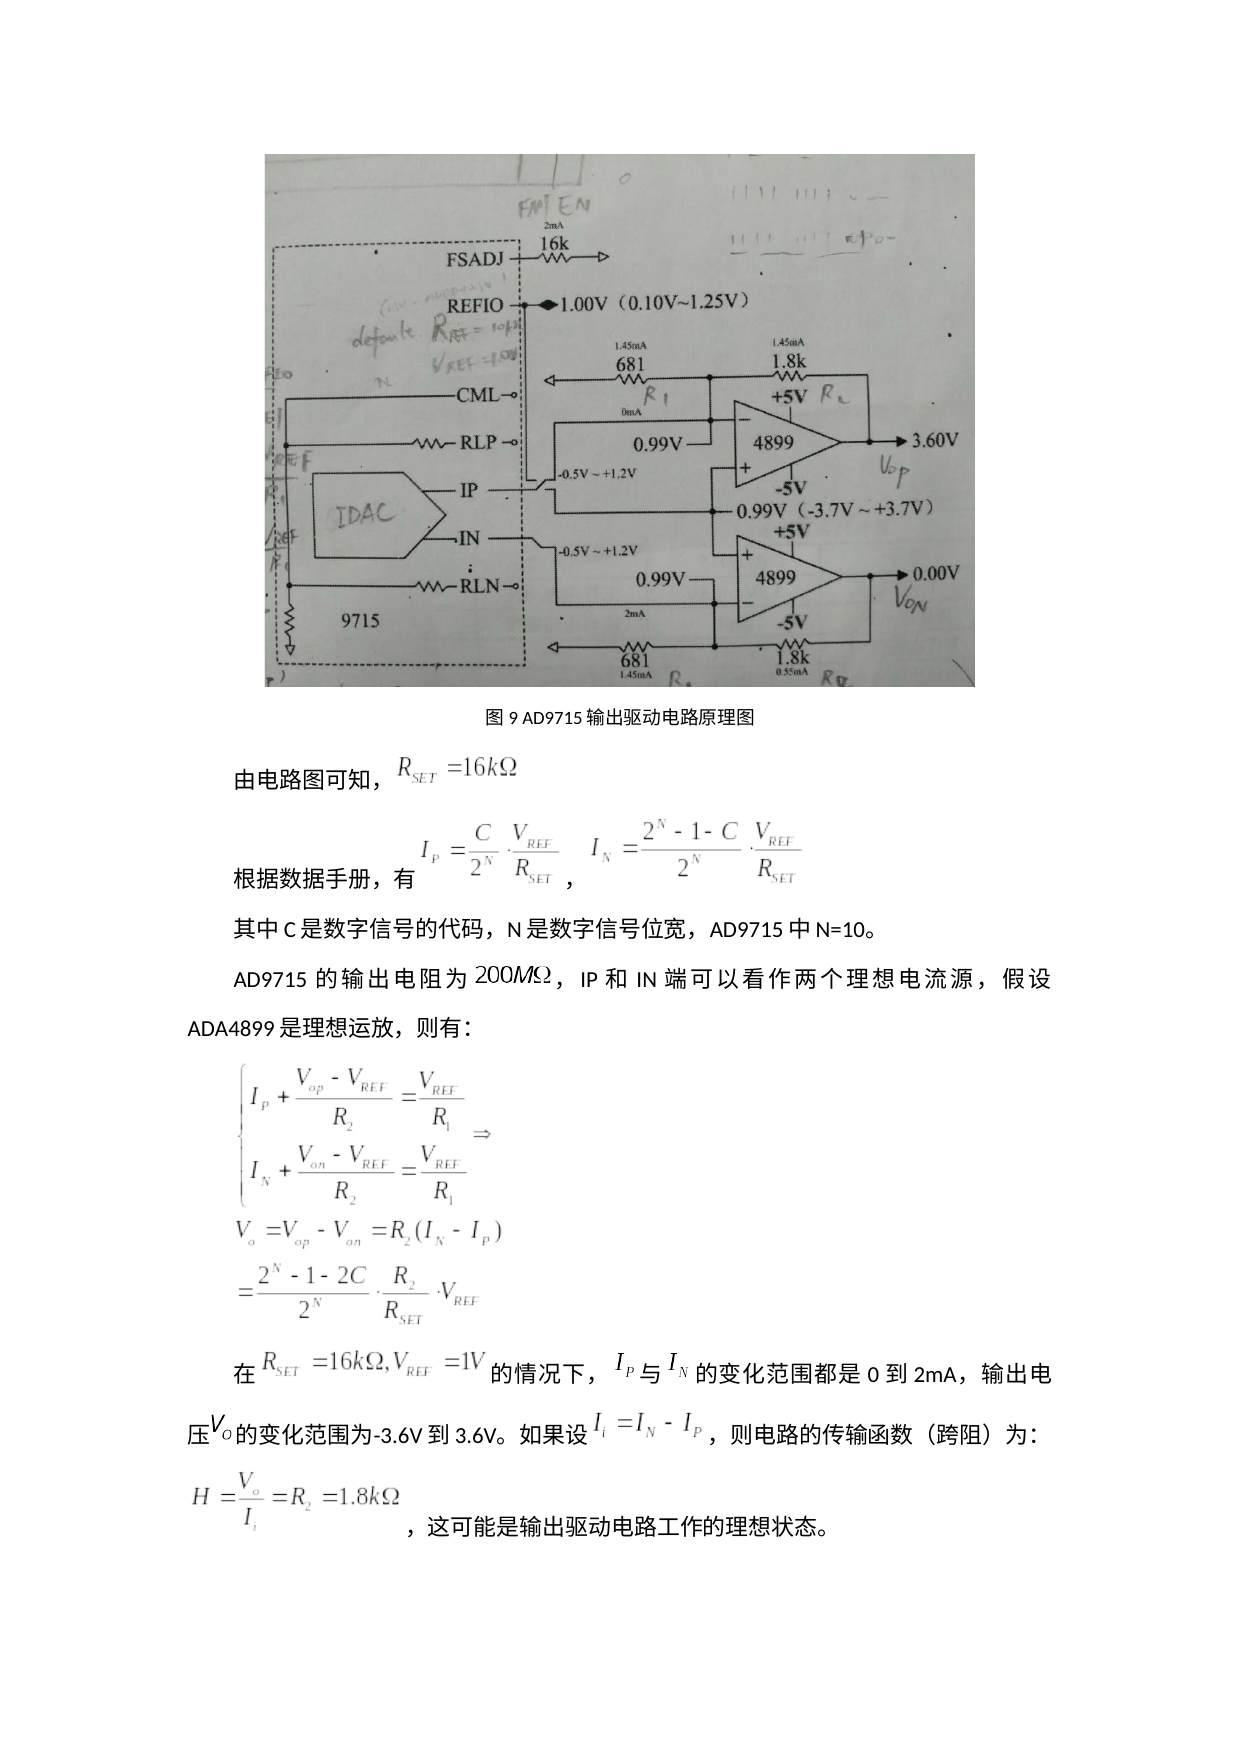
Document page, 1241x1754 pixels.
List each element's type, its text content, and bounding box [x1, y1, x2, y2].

text 图 9 AD9715输出驱动电路原理图 [187, 703, 1053, 730]
text 其中C是数字信号的代码，N是数字信号位宽，AD9715中N=10。 [187, 911, 1053, 944]
text 根据数据手册，有， [187, 812, 1053, 894]
text 在的情况下，与的变化范围都是0到2mA，输出电压的变化范围为-3.6V到3.6V。如果设，则电路的传输函数（跨阻）为：，这可能是输出驱动电路工作的理想状态。 [187, 1344, 1053, 1542]
text AD9715的输出电阻为，IP和IN端可以看作两个理想电流源，假设ADA4899是理想运放，则有： [187, 960, 1053, 1043]
text 由电路图可知， [187, 751, 1053, 795]
picture [265, 154, 974, 687]
